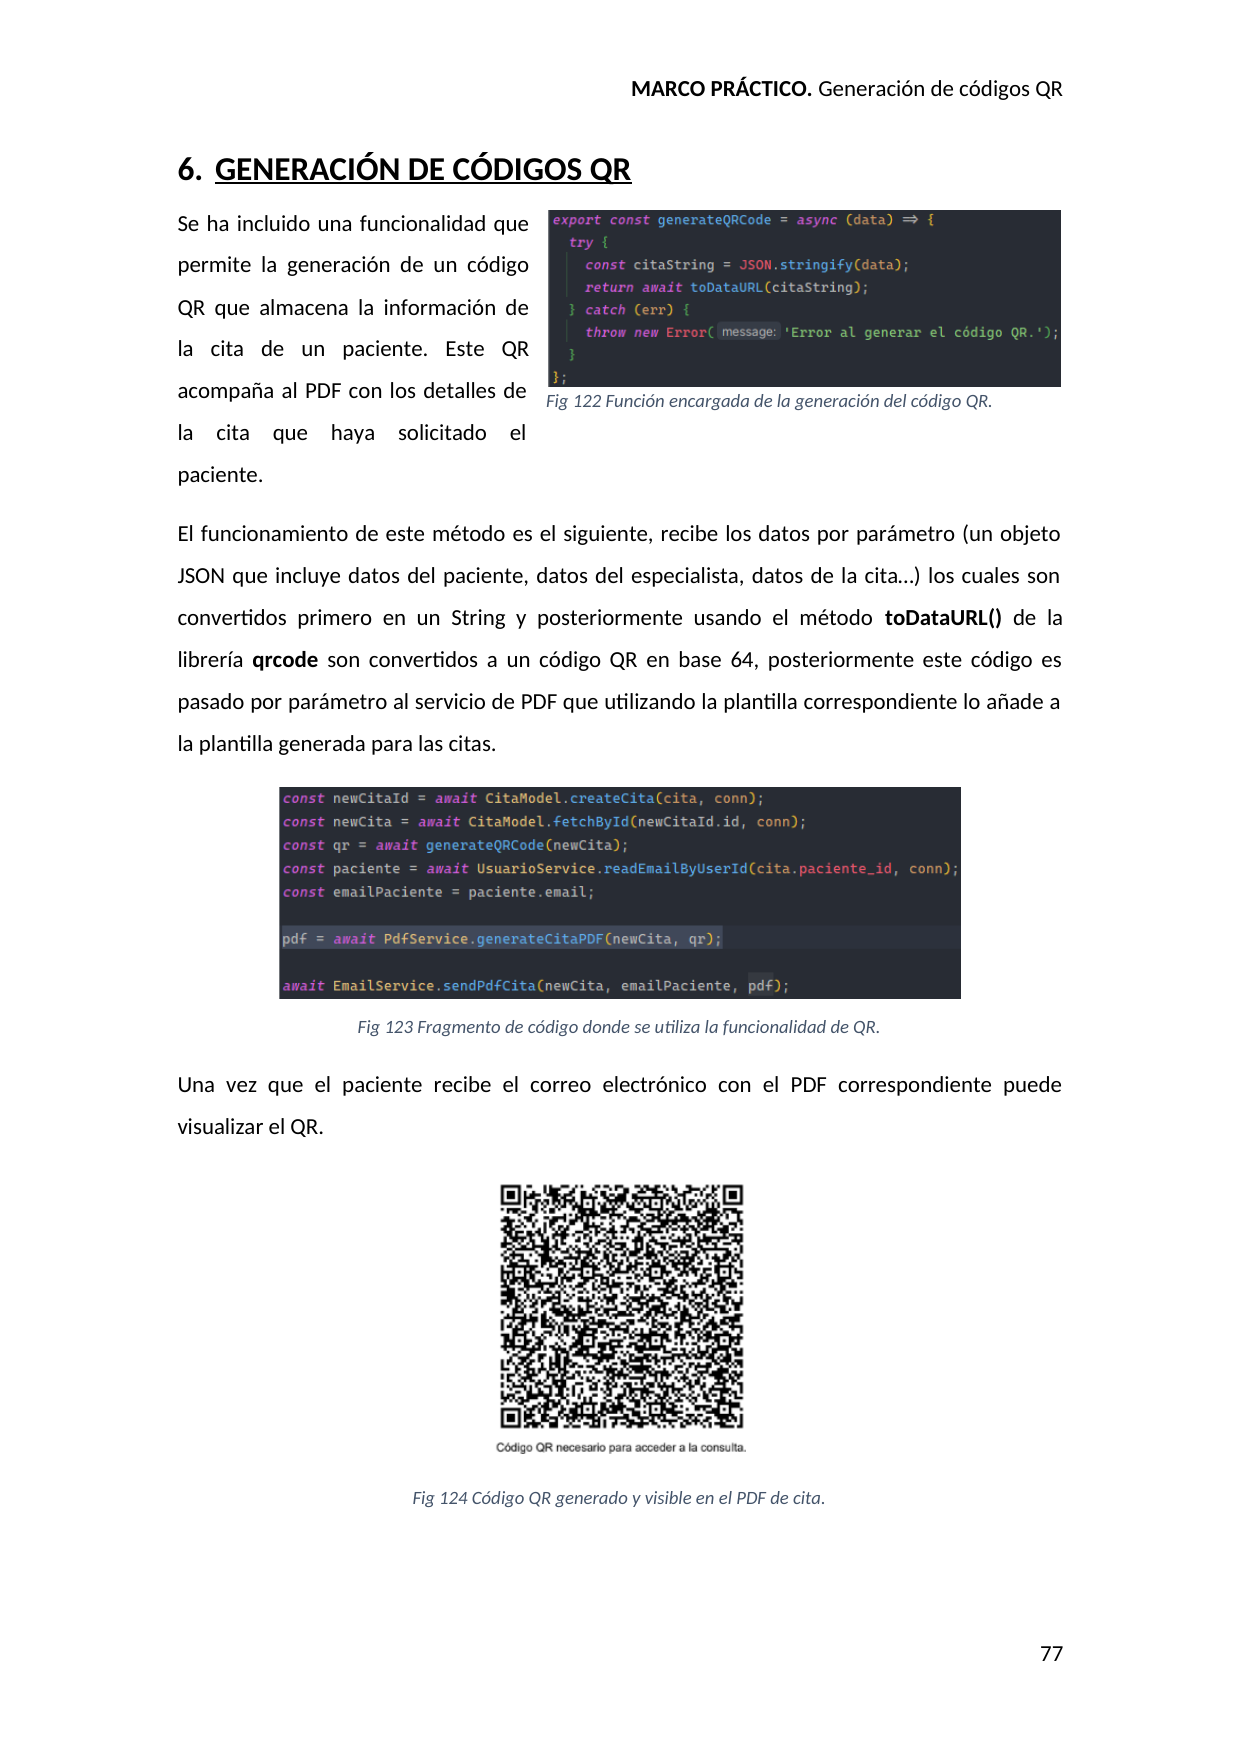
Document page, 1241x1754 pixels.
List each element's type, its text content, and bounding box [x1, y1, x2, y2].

picture [279, 787, 961, 999]
subtitle GENERACIÓN DE CÓDIGOS QR [177, 148, 1063, 188]
picture [548, 210, 1061, 387]
picture [483, 1170, 757, 1470]
text Fig 124 Código QR generado y visible en el PDF de cita. [177, 1486, 1063, 1509]
text El funcionamiento de este método es el siguiente, recibe los datos por parámetro (un objeto JSON que incluye datos del paciente, datos del especialista, datos de la cita…) los cuales son convertidos primero en un String y posteriormente usando el método toDataURL() de la librería qrcode son convertidos a un código QR en base 64, posteriormente este código es pasado por parámetro al servicio de PDF que utilizando la plantilla correspondiente lo añade a la plantilla generada para las citas. [177, 519, 1063, 757]
text Una vez que el paciente recibe el correo electrónico con el PDF correspondiente puede visualizar el QR. [177, 1070, 1063, 1140]
text Fig 123 Fragmento de código donde se utiliza la funcionalidad de QR. [177, 1015, 1063, 1038]
